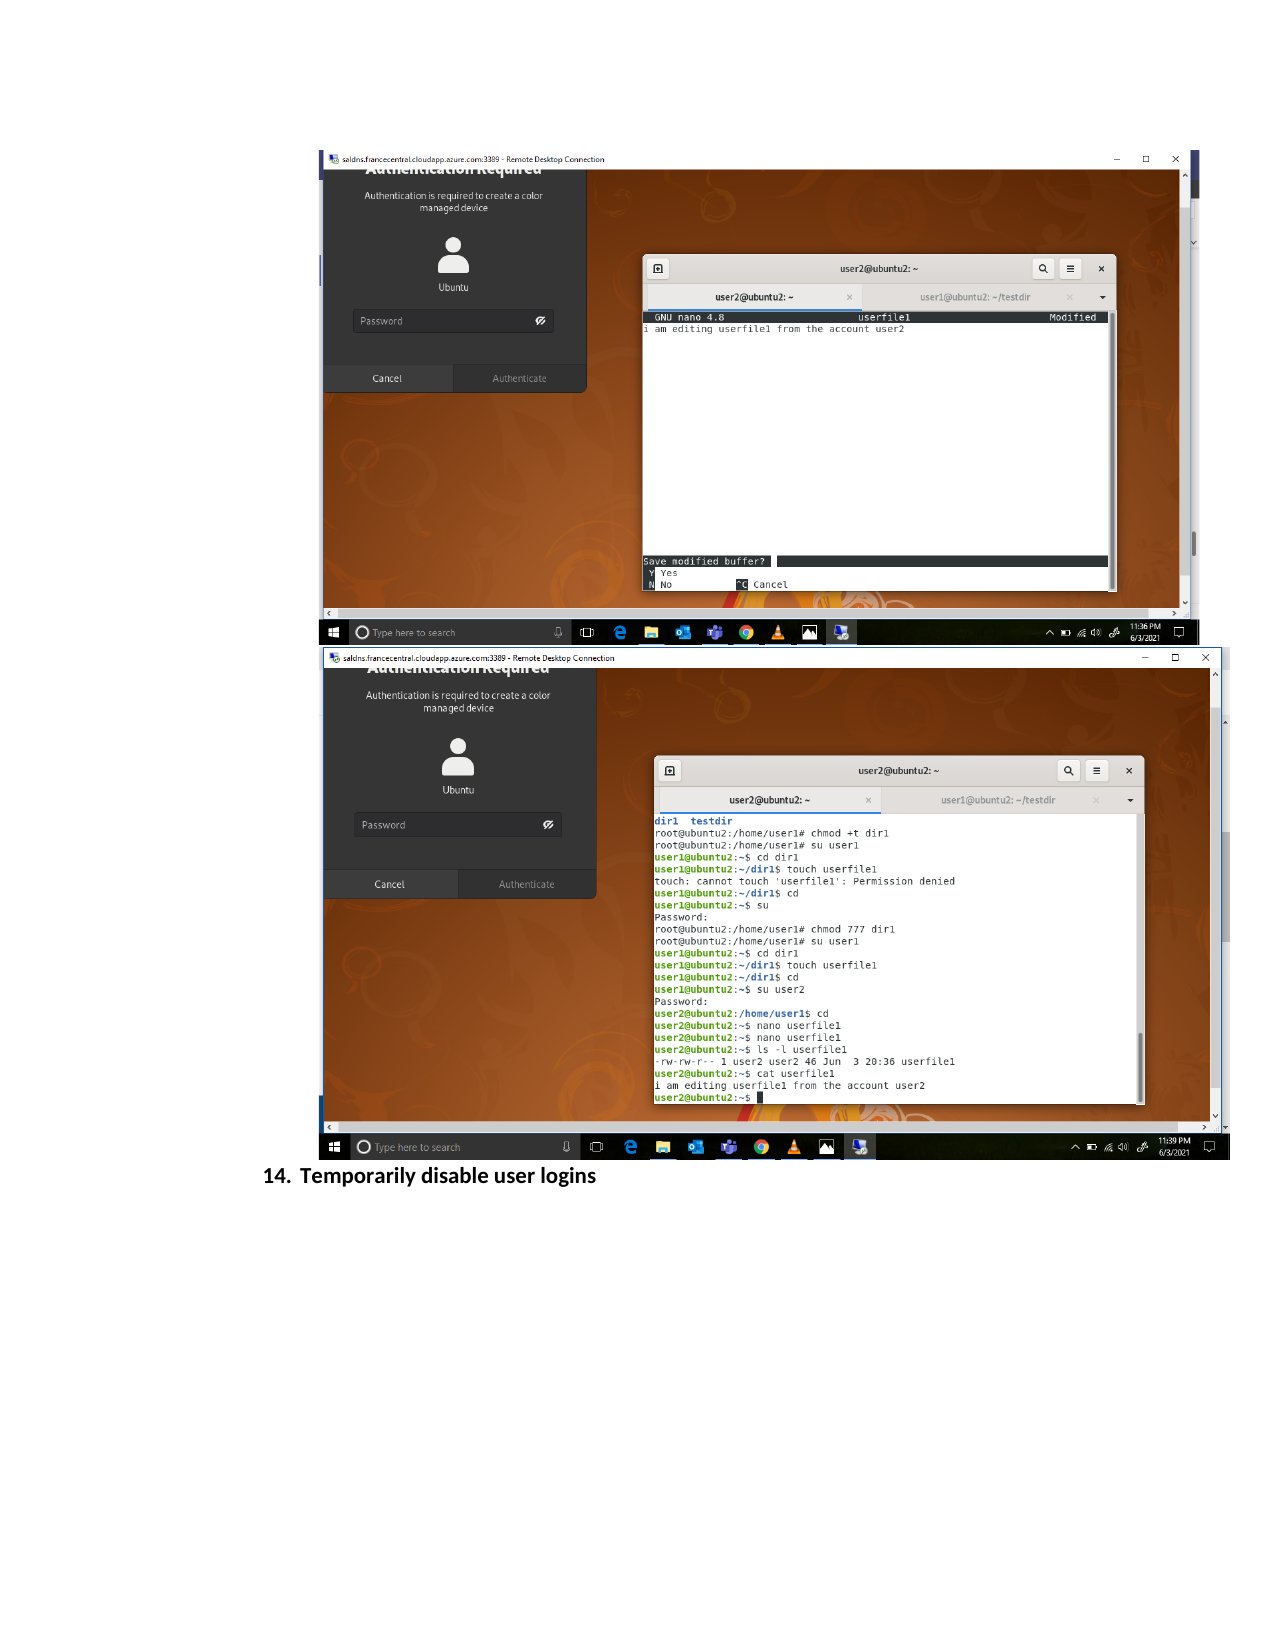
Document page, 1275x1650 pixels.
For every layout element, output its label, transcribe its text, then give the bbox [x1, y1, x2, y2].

list Temporarily disable user logins [262, 1162, 1125, 1189]
